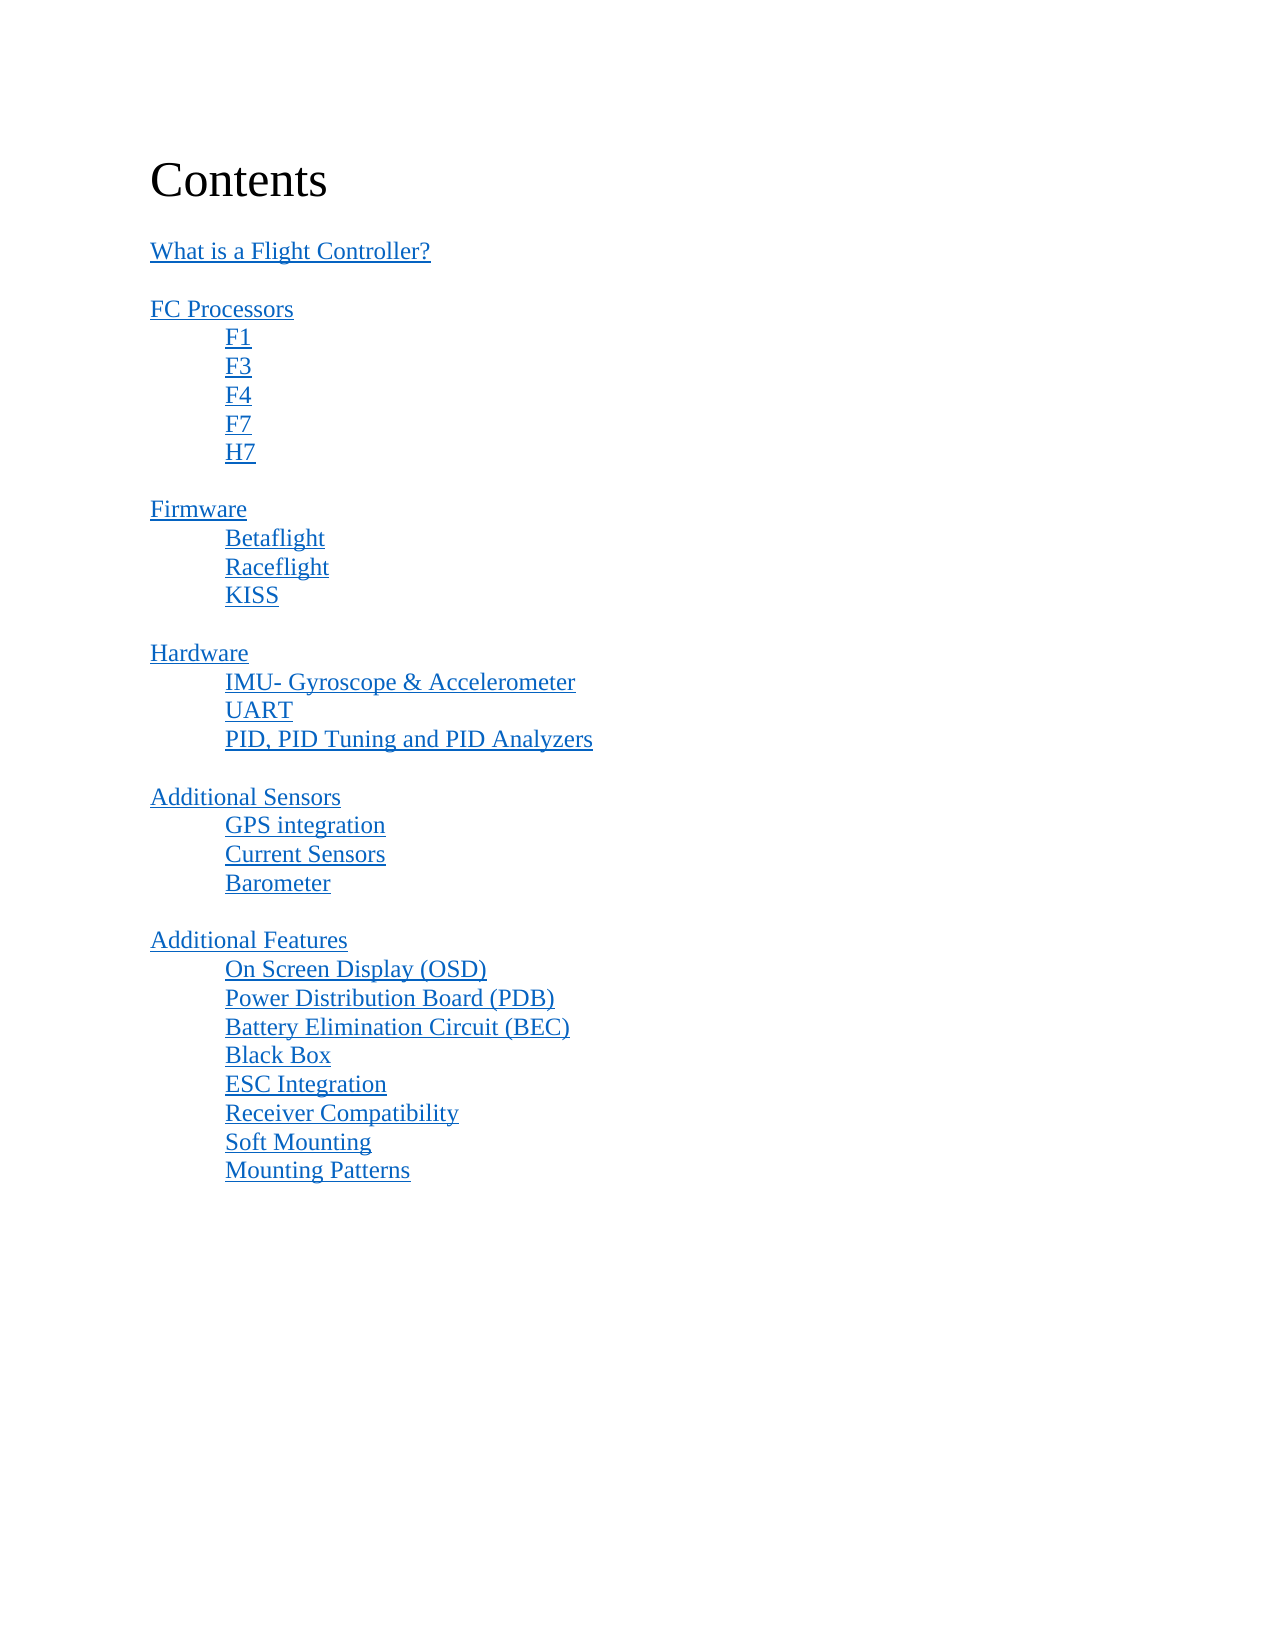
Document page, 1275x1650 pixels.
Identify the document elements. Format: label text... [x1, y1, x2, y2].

text KISS [150, 581, 1125, 609]
text ESC Integration [150, 1069, 1125, 1098]
text Mounting Patterns [150, 1156, 1125, 1184]
text Power Distribution Board (PDB) [150, 983, 1125, 1012]
text IMU- Gyroscope & Accelerometer [150, 667, 1125, 696]
text PID, PID Tuning and PID Analyzers [150, 724, 1125, 753]
text F1 [150, 322, 1125, 351]
text Barometer [150, 868, 1125, 897]
text GPS integration [150, 811, 1125, 839]
text Battery Elimination Circuit (BEC) [150, 1012, 1125, 1041]
text F4 [150, 380, 1125, 409]
text F7 [150, 409, 1125, 437]
text Firmware [150, 494, 1125, 523]
text UART [150, 696, 1125, 724]
text On Screen Display (OSD) [150, 954, 1125, 983]
text Receiver Compatibility [150, 1098, 1125, 1127]
text Contents [150, 150, 1125, 207]
text Betaflight [150, 523, 1125, 552]
text Additional Features [150, 926, 1125, 954]
text Soft Mounting [150, 1127, 1125, 1156]
text FC Processors [150, 294, 1125, 322]
text H7 [150, 437, 1125, 466]
text Hardware [150, 638, 1125, 667]
text F3 [150, 351, 1125, 380]
text What is a Flight Controller? [150, 236, 1125, 265]
text Current Sensors [150, 839, 1125, 868]
text Raceflight [150, 552, 1125, 581]
text Black Box [150, 1041, 1125, 1069]
text Additional Sensors [150, 782, 1125, 811]
